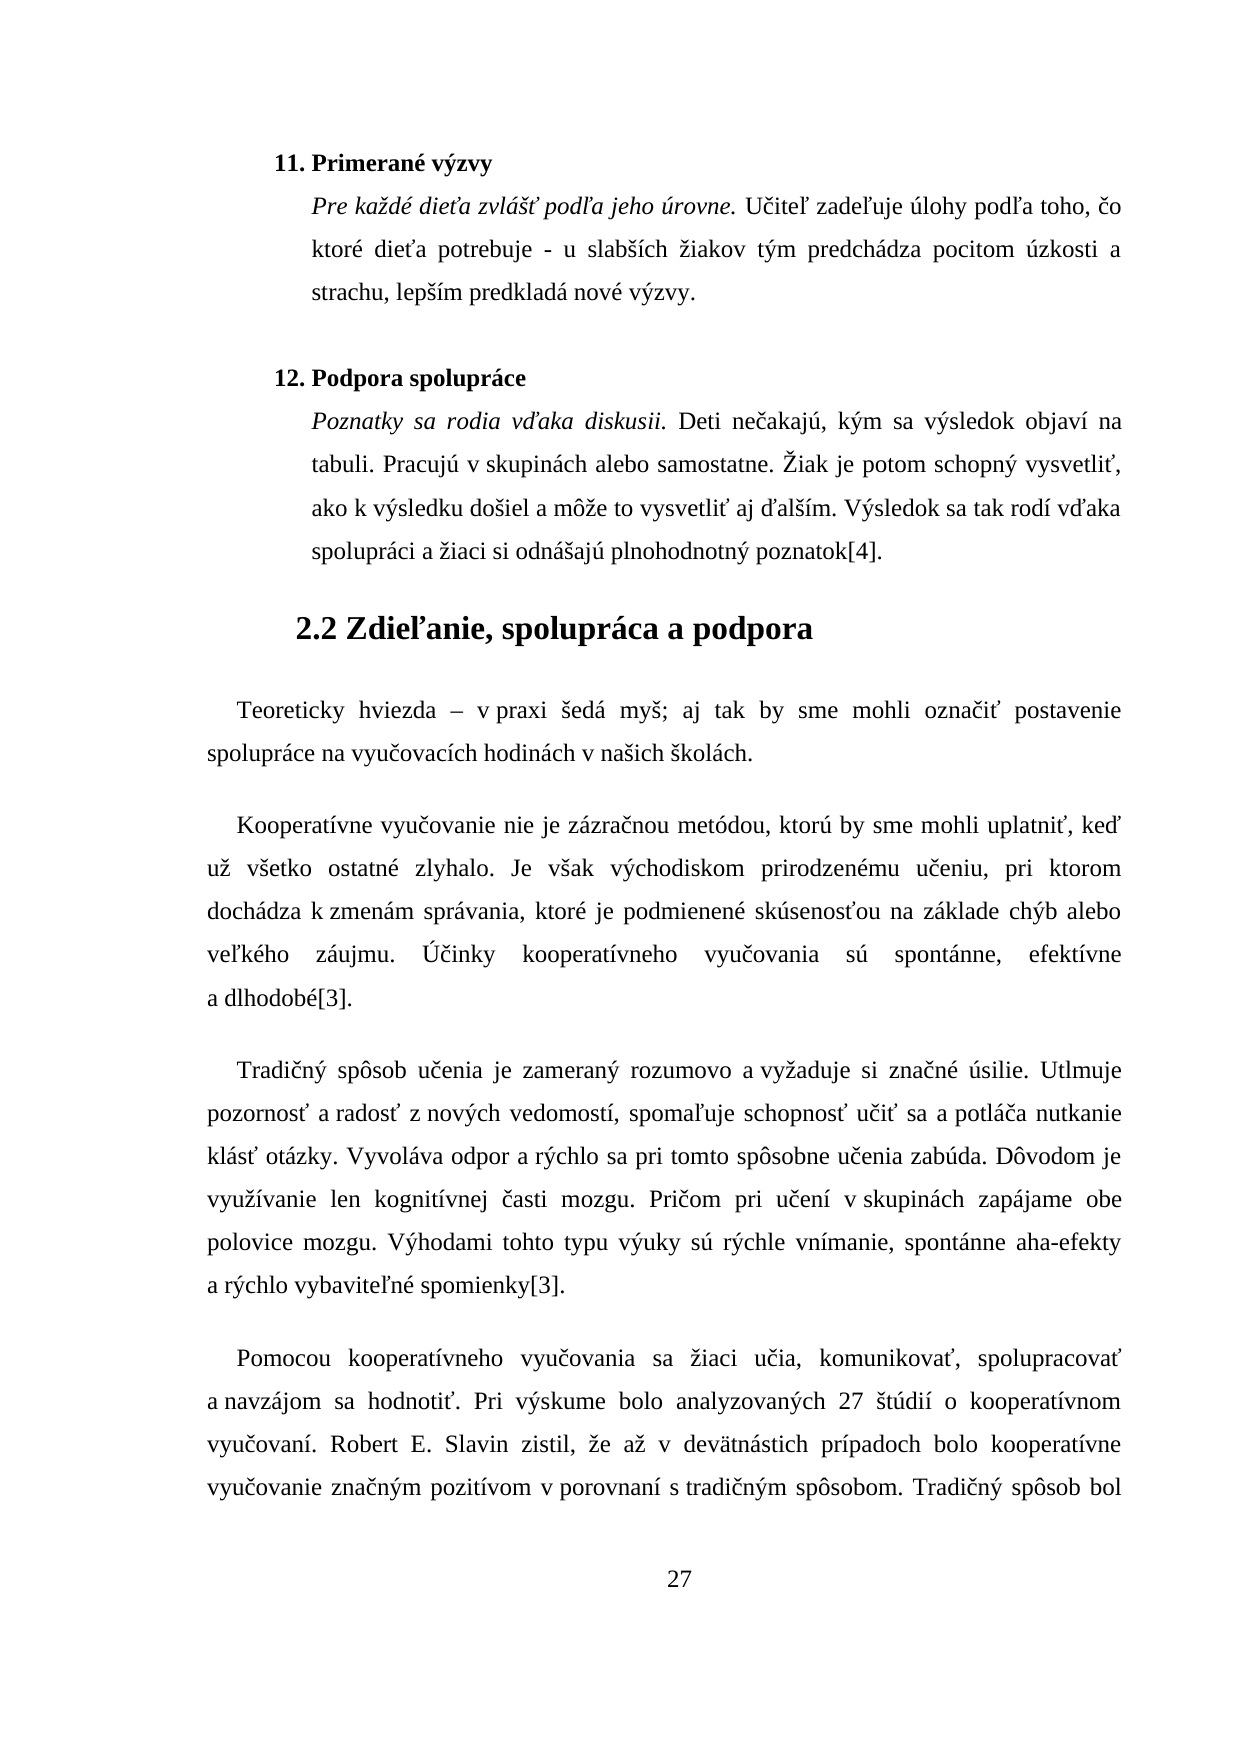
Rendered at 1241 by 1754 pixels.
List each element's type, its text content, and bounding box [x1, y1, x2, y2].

text Kooperatívne vyučovanie nie je zázračnou metódou, ktorú by sme mohli uplatniť, keď už všetko ostatné zlyhalo. Je však východiskom prirodzenému učeniu, pri ktorom dochádza k zmenám správania, ktoré je podmienené skúsenosťou na základe chýb alebo veľkého záujmu. Účinky kooperatívneho vyučovania sú spontánne, efektívne a dlhodobé[3]. [207, 810, 1122, 1011]
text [207, 1343, 1122, 1501]
list Pre každé dieťa zvlášť podľa jeho úrovne. Učiteľ zadeľuje úlohy podľa toho, čo ktoré dieťa potrebuje - u slabších žiakov tým predchádza pocitom úzkosti a strachu, lepším predkladá nové výzvy. [311, 191, 1122, 306]
text Tradičný spôsob učenia je zameraný rozumovo a vyžaduje si značné úsilie. Utlmuje pozornosť a radosť z nových vedomostí, spomaľuje schopnosť učiť sa a potláča nutkanie klásť otázky. Vyvoláva odpor a rýchlo sa pri tomto spôsobne učenia zabúda. Dôvodom je využívanie len kognitívnej časti mozgu. Pričom pri učení v skupinách zapájame obe polovice mozgu. Výhodami tohto typu výuky sú rýchle vnímanie, spontánne aha-efekty a rýchlo vybaviteľné spomienky[3]. [207, 1055, 1122, 1299]
list Primerané výzvy [274, 148, 1122, 176]
text Teoreticky hviezda – v praxi šedá myš; aj tak by sme mohli označiť postavenie spolupráce na vyučovacích hodinách v našich školách. [207, 695, 1122, 767]
list Poznatky sa rodia vďaka diskusii. Deti nečakajú, kým sa výsledok objaví na tabuli. Pracujú v skupinách alebo samostatne. Žiak je potom schopný vysvetliť, ako k výsledku došiel a môže to vysvetliť aj ďalším. Výsledok sa tak rodí vďaka spolupráci a žiaci si odnášajú plnohodnotný poznatok[4]. [311, 406, 1122, 564]
list Podpora spolupráce [274, 363, 1122, 392]
subtitle Zdieľanie, spolupráca a podpora [295, 608, 1122, 646]
